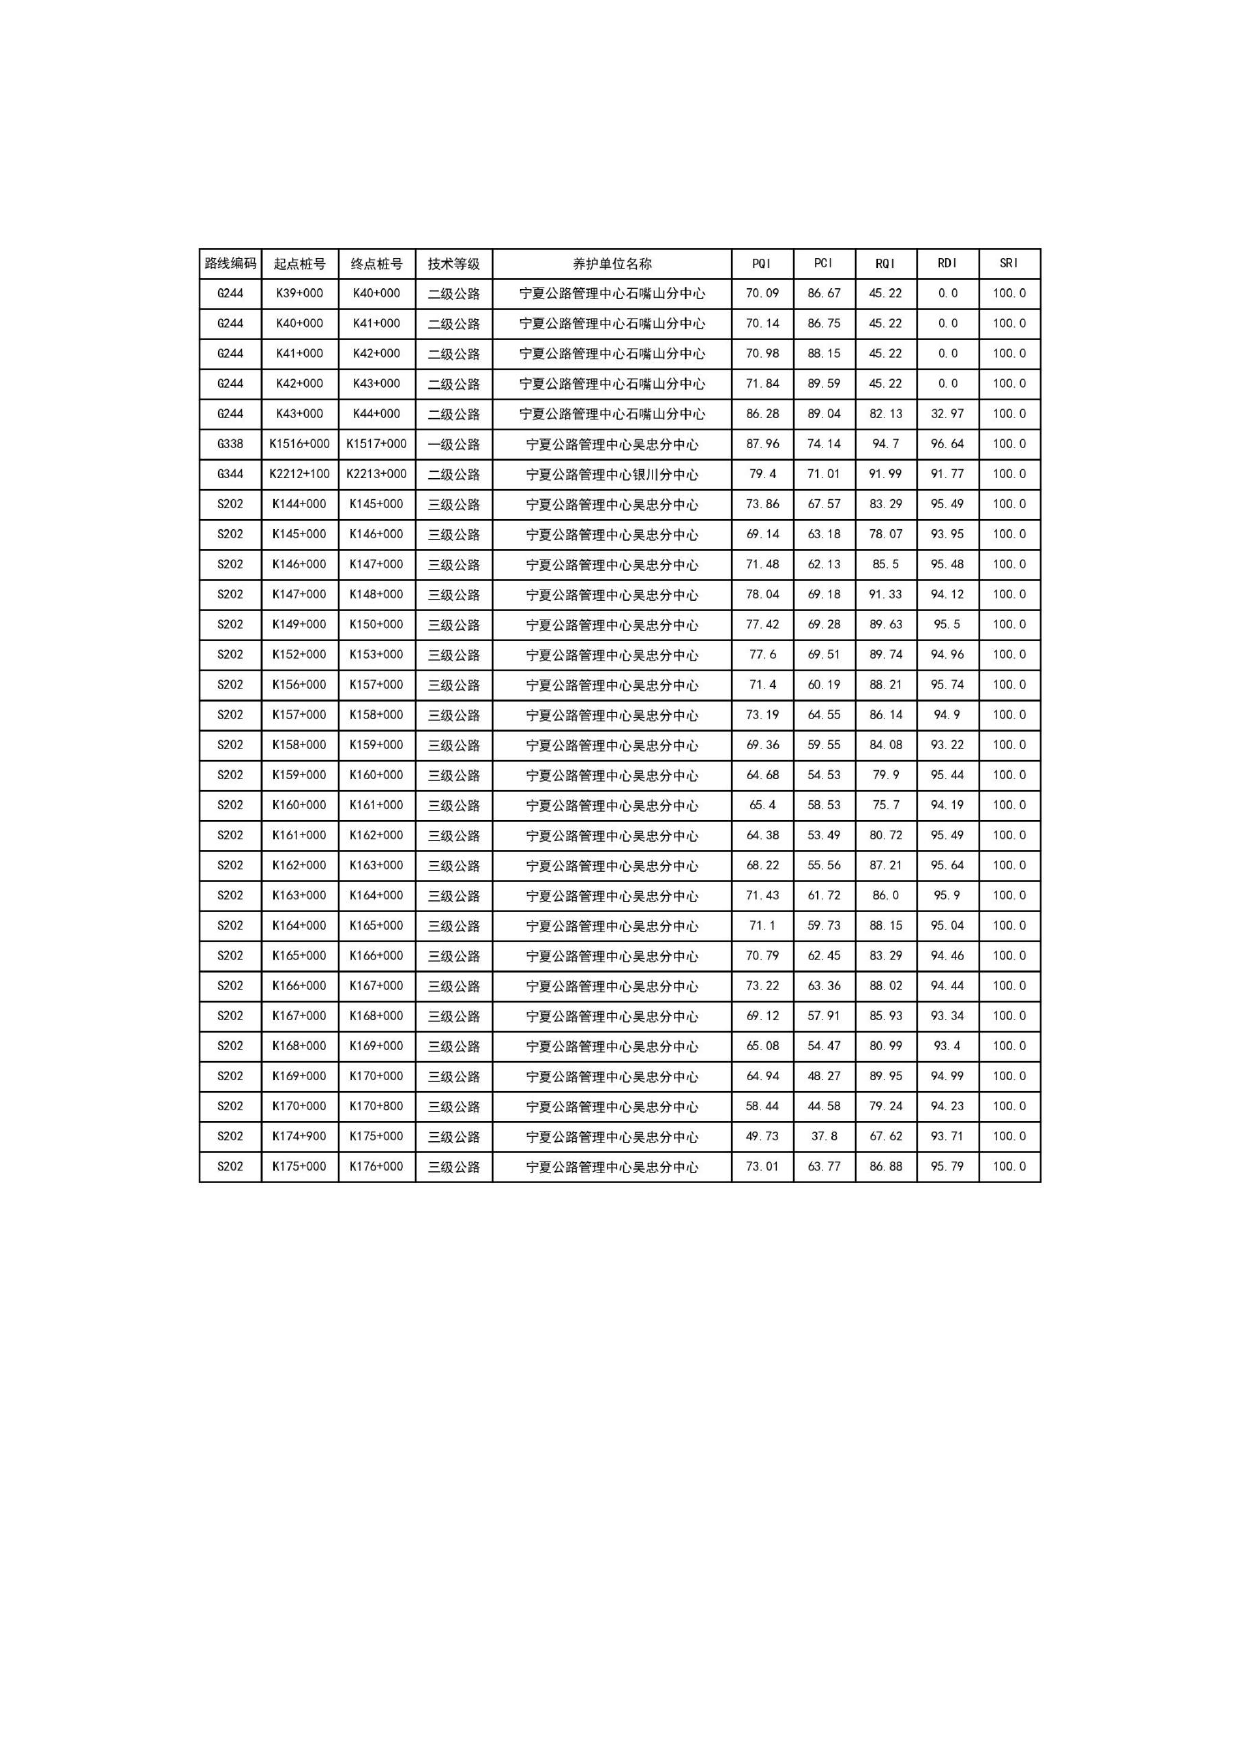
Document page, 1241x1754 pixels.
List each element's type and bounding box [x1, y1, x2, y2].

picture [187, 162, 1052, 1269]
